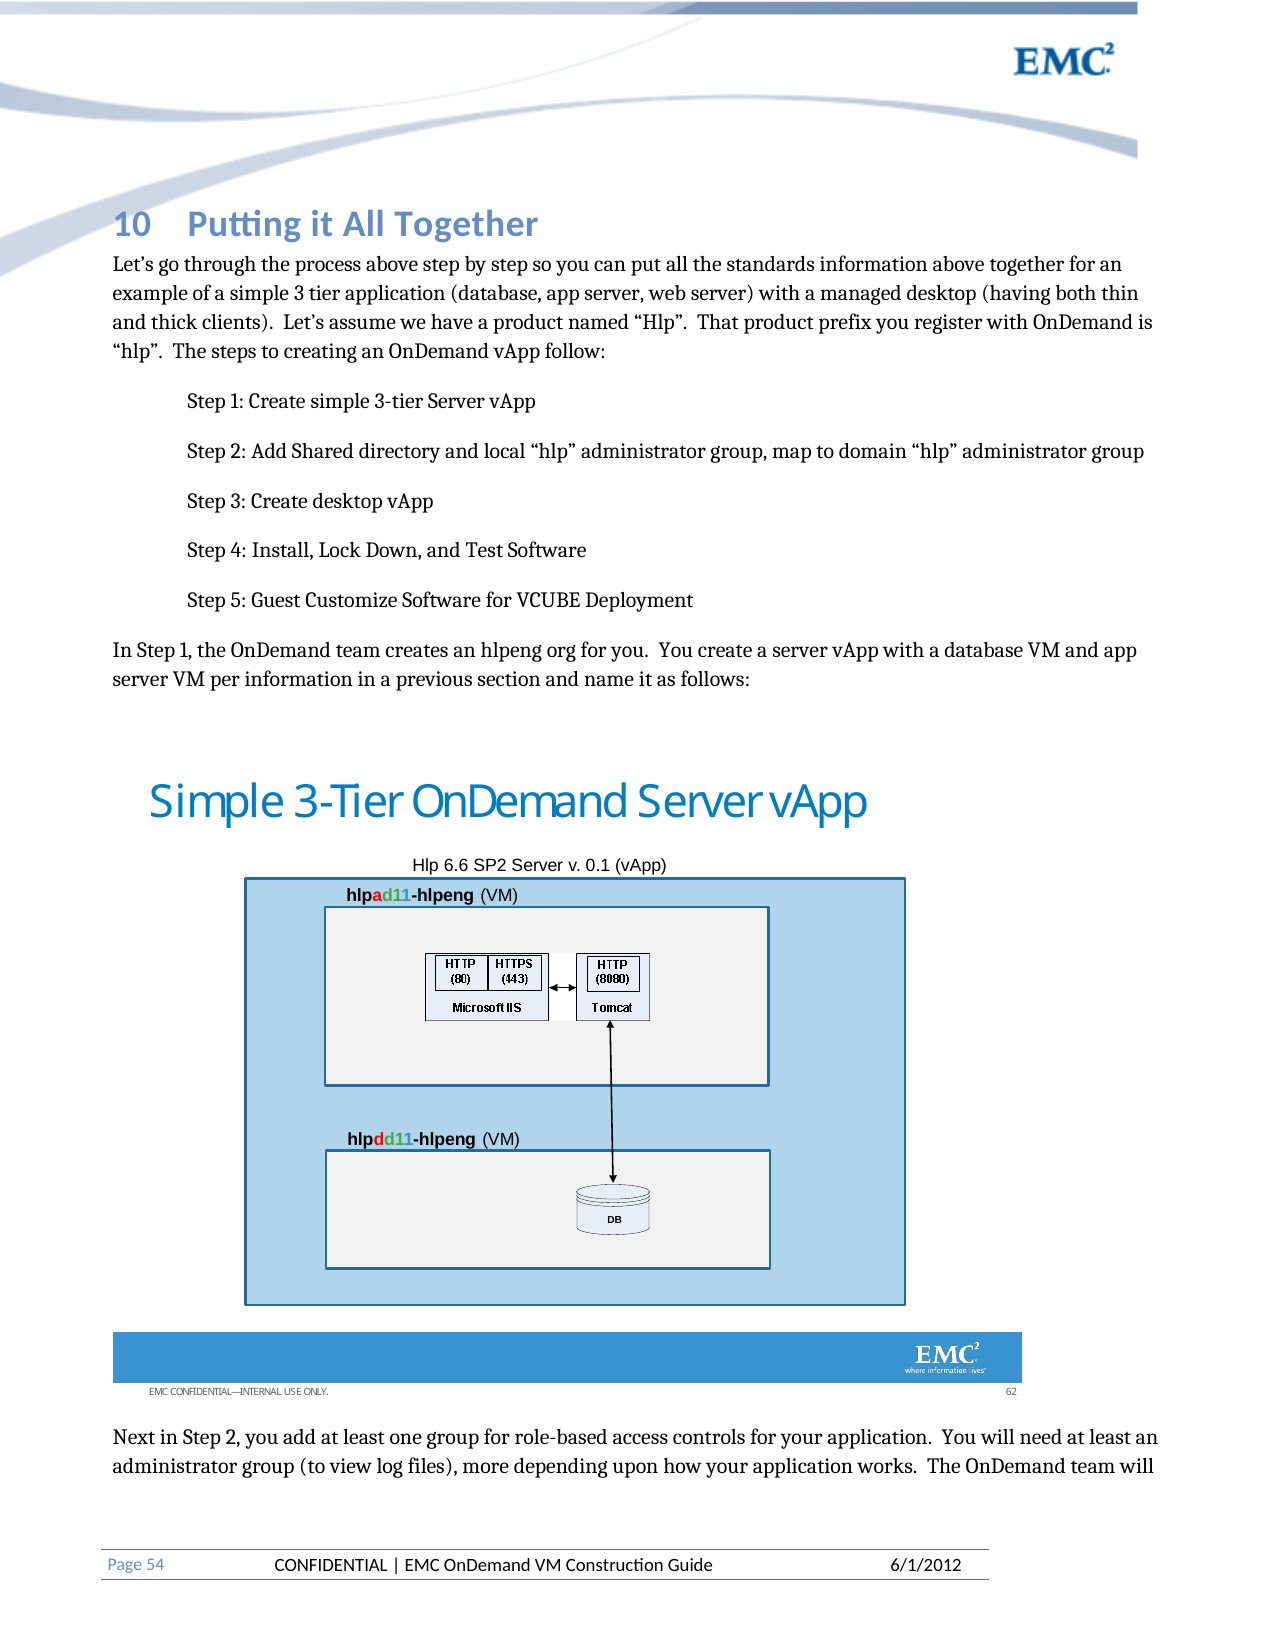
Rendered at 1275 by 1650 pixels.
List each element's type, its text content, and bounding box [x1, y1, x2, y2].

text Step 3: Create desktop vApp [187, 488, 1162, 513]
subtitle Putting it All Together [112, 200, 1162, 246]
text In Step 1, the OnDemand team creates an hlpeng org for you. You create a server vApp with a database VM and app server VM per information in a previous section and name it as follows: [112, 638, 1162, 692]
text Step 2: Add Shared directory and local “hlp” administrator group, map to domain “hlp” administrator group [187, 438, 1162, 464]
text Let’s go through the process above step by step so you can put all the standards information above together for an example of a simple 3 tier application (database, app server, web server) with a managed desktop (having both thin and thick clients). Let’s assume we have a product named “Hlp”. That product prefix you register with OnDemand is “hlp”. The steps to creating an OnDemand vApp follow: [112, 252, 1162, 364]
picture [0, 0, 1141, 388]
text Step 1: Create simple 3-tier Server vApp [187, 389, 1162, 414]
text Step 4: Install, Lock Down, and Test Software [187, 538, 1162, 563]
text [112, 1425, 1162, 1479]
text Step 5: Guest Customize Software for VCUBE Deployment [187, 588, 1162, 613]
